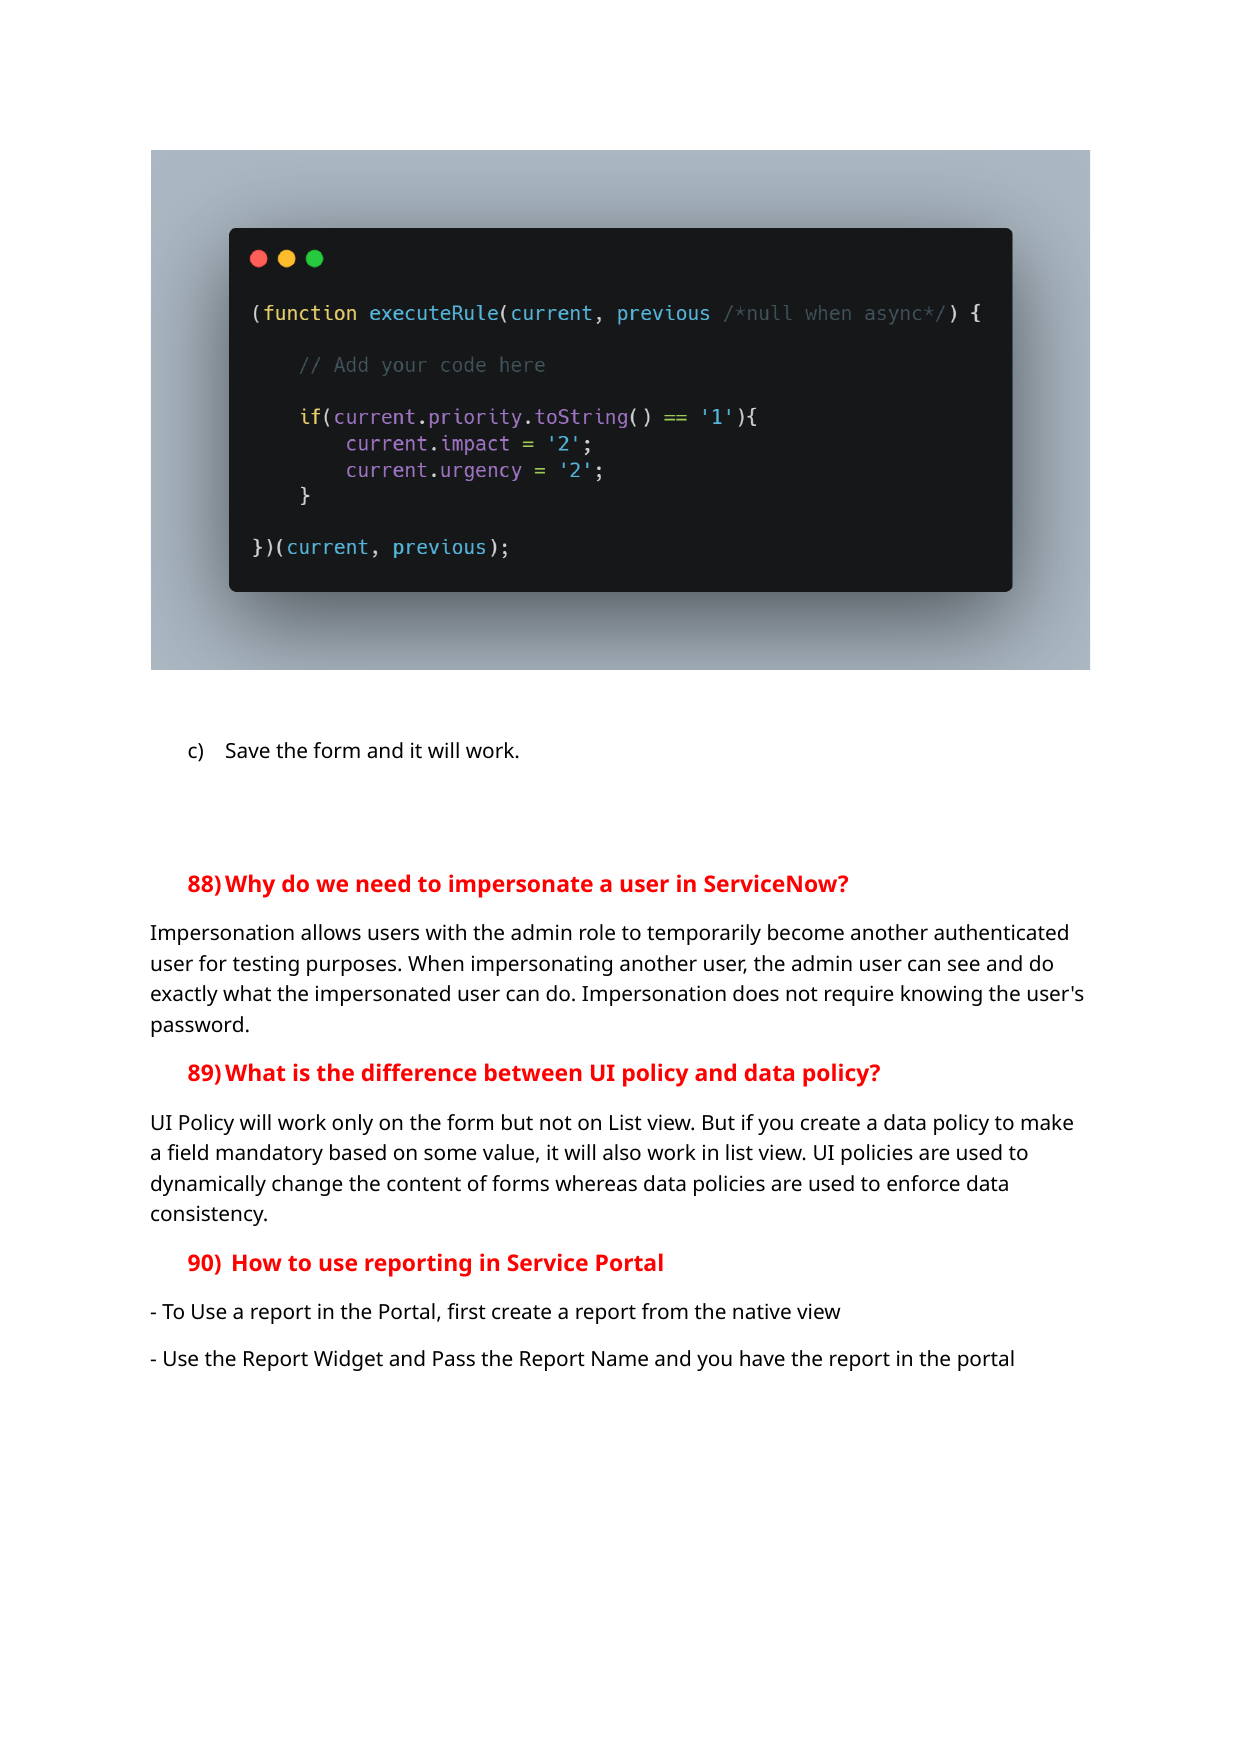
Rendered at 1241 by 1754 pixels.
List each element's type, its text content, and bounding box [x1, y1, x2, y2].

text - To Use a report in the Portal, first create a report from the native view [150, 1297, 1090, 1326]
picture [150, 150, 1091, 670]
text Impersonation allows users with the admin role to temporarily become another authenticated user for testing purposes. When impersonating another user, the admin user can see and do exactly what the impersonated user can do. Impersonation does not require knowing the user's password. [150, 918, 1090, 1038]
text UI Policy will work only on the form but not on List view. But if you create a data policy to make a field mandatory based on some value, it will also work in list view. UI policies are used to dynamically change the content of forms whereas data policies are used to enforce data consistency. [150, 1108, 1090, 1228]
text - Use the Report Widget and Pass the Report Name and you have the report in the portal [150, 1344, 1090, 1373]
list Why do we need to impersonate a user in ServiceNow? [187, 868, 1090, 899]
list What is the difference between UI policy and data policy? [187, 1057, 1090, 1088]
list Save the form and it will work. [187, 736, 1090, 764]
list How to use reporting in Service Portal [187, 1247, 1090, 1278]
